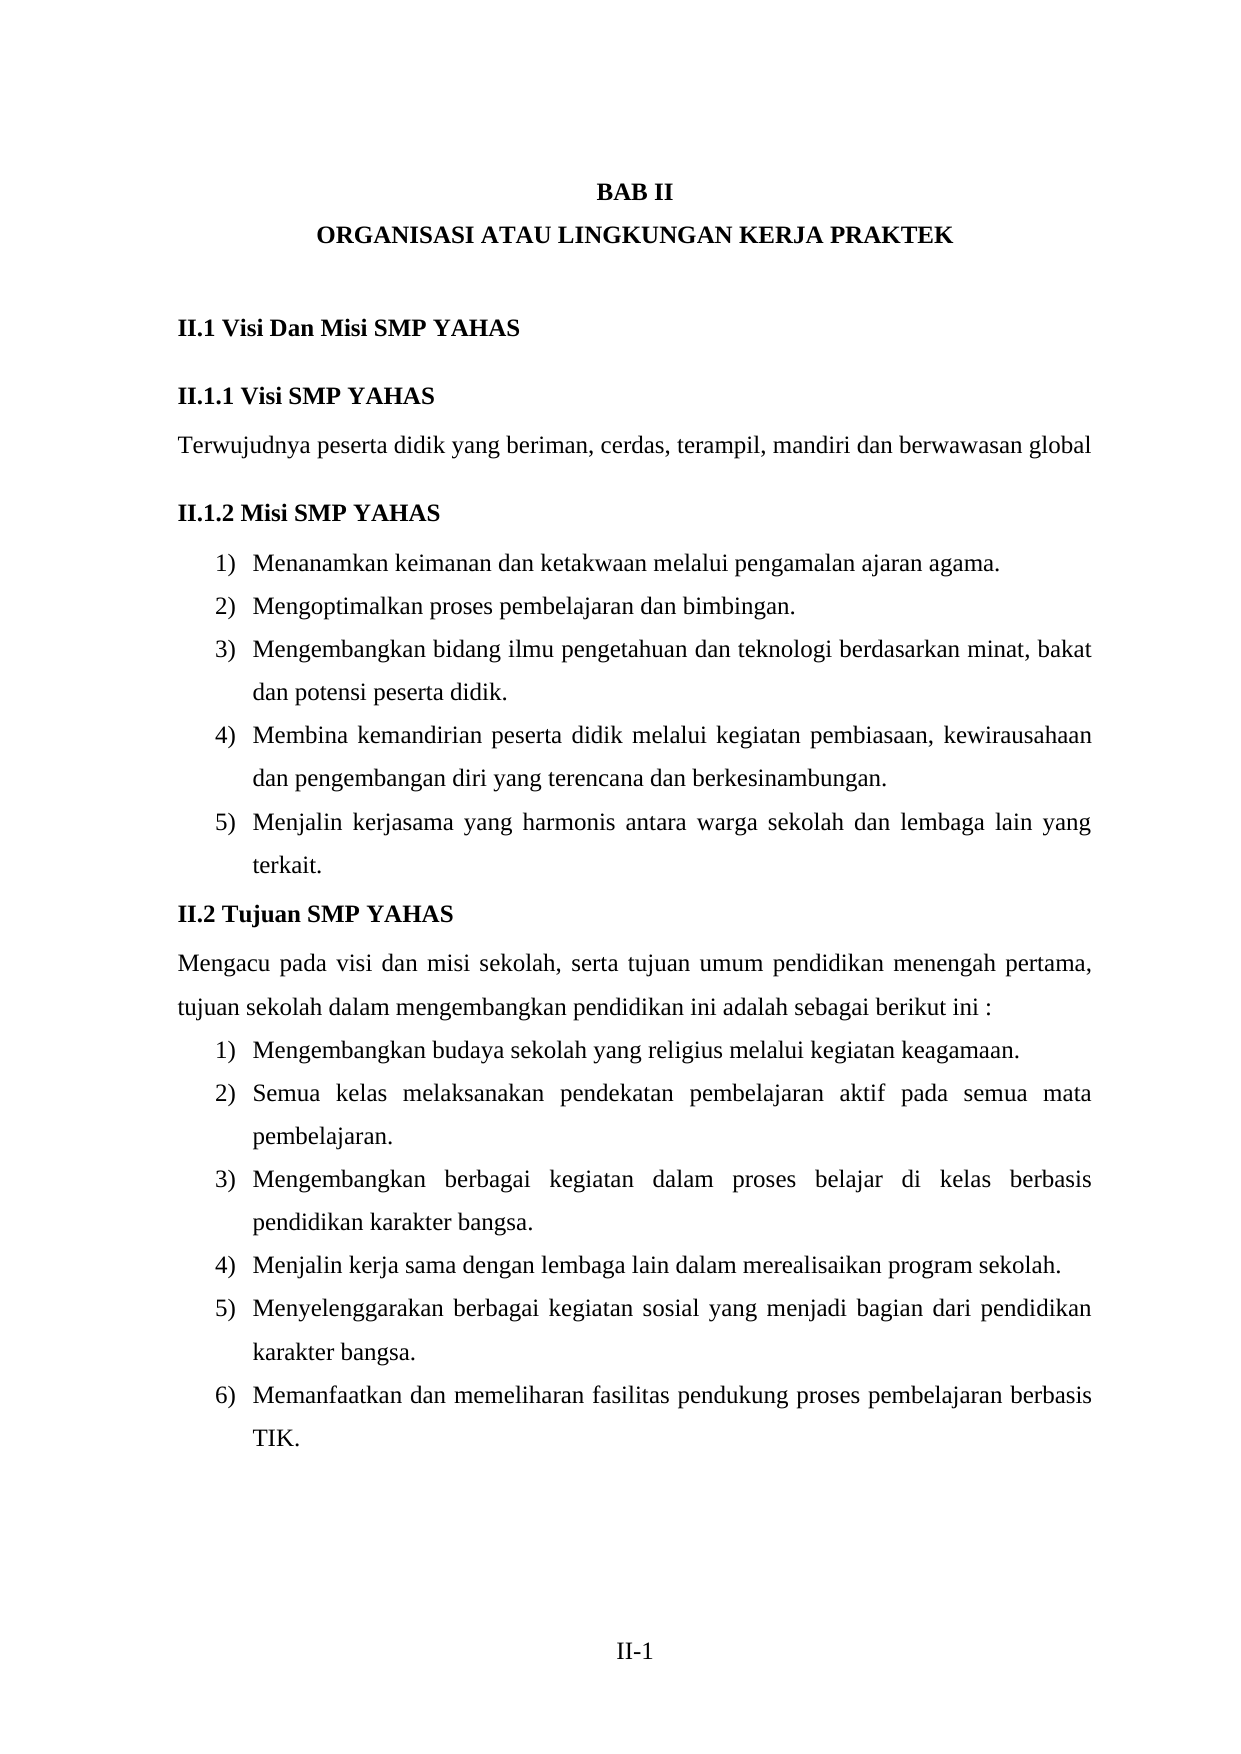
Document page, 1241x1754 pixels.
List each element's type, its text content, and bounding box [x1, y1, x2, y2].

list Membina kemandirian peserta didik melalui kegiatan pembiasaan, kewirausahaan dan pengembangan diri yang terencana dan berkesinambungan. [215, 720, 1092, 792]
list Mengoptimalkan proses pembelajaran dan bimbingan. [215, 591, 1092, 620]
list Semua kelas melaksanakan pendekatan pembelajaran aktif pada semua mata pembelajaran. [215, 1078, 1092, 1150]
list Menyelenggarakan berbagai kegiatan sosial yang menjadi bagian dari pendidikan karakter bangsa. [215, 1293, 1092, 1365]
text Terwujudnya peserta didik yang beriman, cerdas, terampil, mandiri dan berwawasan global [177, 430, 1092, 459]
subtitle II.1.1 Visi SMP YAHAS [177, 381, 1092, 410]
subtitle II.2 Tujuan SMP YAHAS [177, 899, 1092, 928]
list Menjalin kerjasama yang harmonis antara warga sekolah dan lembaga lain yang terkait. [215, 807, 1092, 878]
subtitle II.1.2 Misi SMP YAHAS [177, 498, 1092, 527]
list Mengembangkan bidang ilmu pengetahuan dan teknologi berdasarkan minat, bakat dan potensi peserta didik. [215, 634, 1092, 706]
subtitle BAB II ORGANISASI ATAU LINGKUNGAN KERJA PRAKTEK [177, 177, 1092, 249]
list Menjalin kerja sama dengan lembaga lain dalam merealisaikan program sekolah. [215, 1250, 1092, 1279]
subtitle II.1 Visi Dan Misi SMP YAHAS [177, 313, 1092, 342]
list Mengembangkan berbagai kegiatan dalam proses belajar di kelas berbasis pendidikan karakter bangsa. [215, 1164, 1092, 1236]
list Menanamkan keimanan dan ketakwaan melalui pengamalan ajaran agama. [215, 548, 1092, 577]
list Memanfaatkan dan memeliharan fasilitas pendukung proses pembelajaran berbasis TIK. [215, 1380, 1092, 1452]
text Mengacu pada visi dan misi sekolah, serta tujuan umum pendidikan menengah pertama, tujuan sekolah dalam mengembangkan pendidikan ini adalah sebagai berikut ini : [177, 948, 1092, 1020]
list Mengembangkan budaya sekolah yang religius melalui kegiatan keagamaan. [215, 1035, 1092, 1063]
